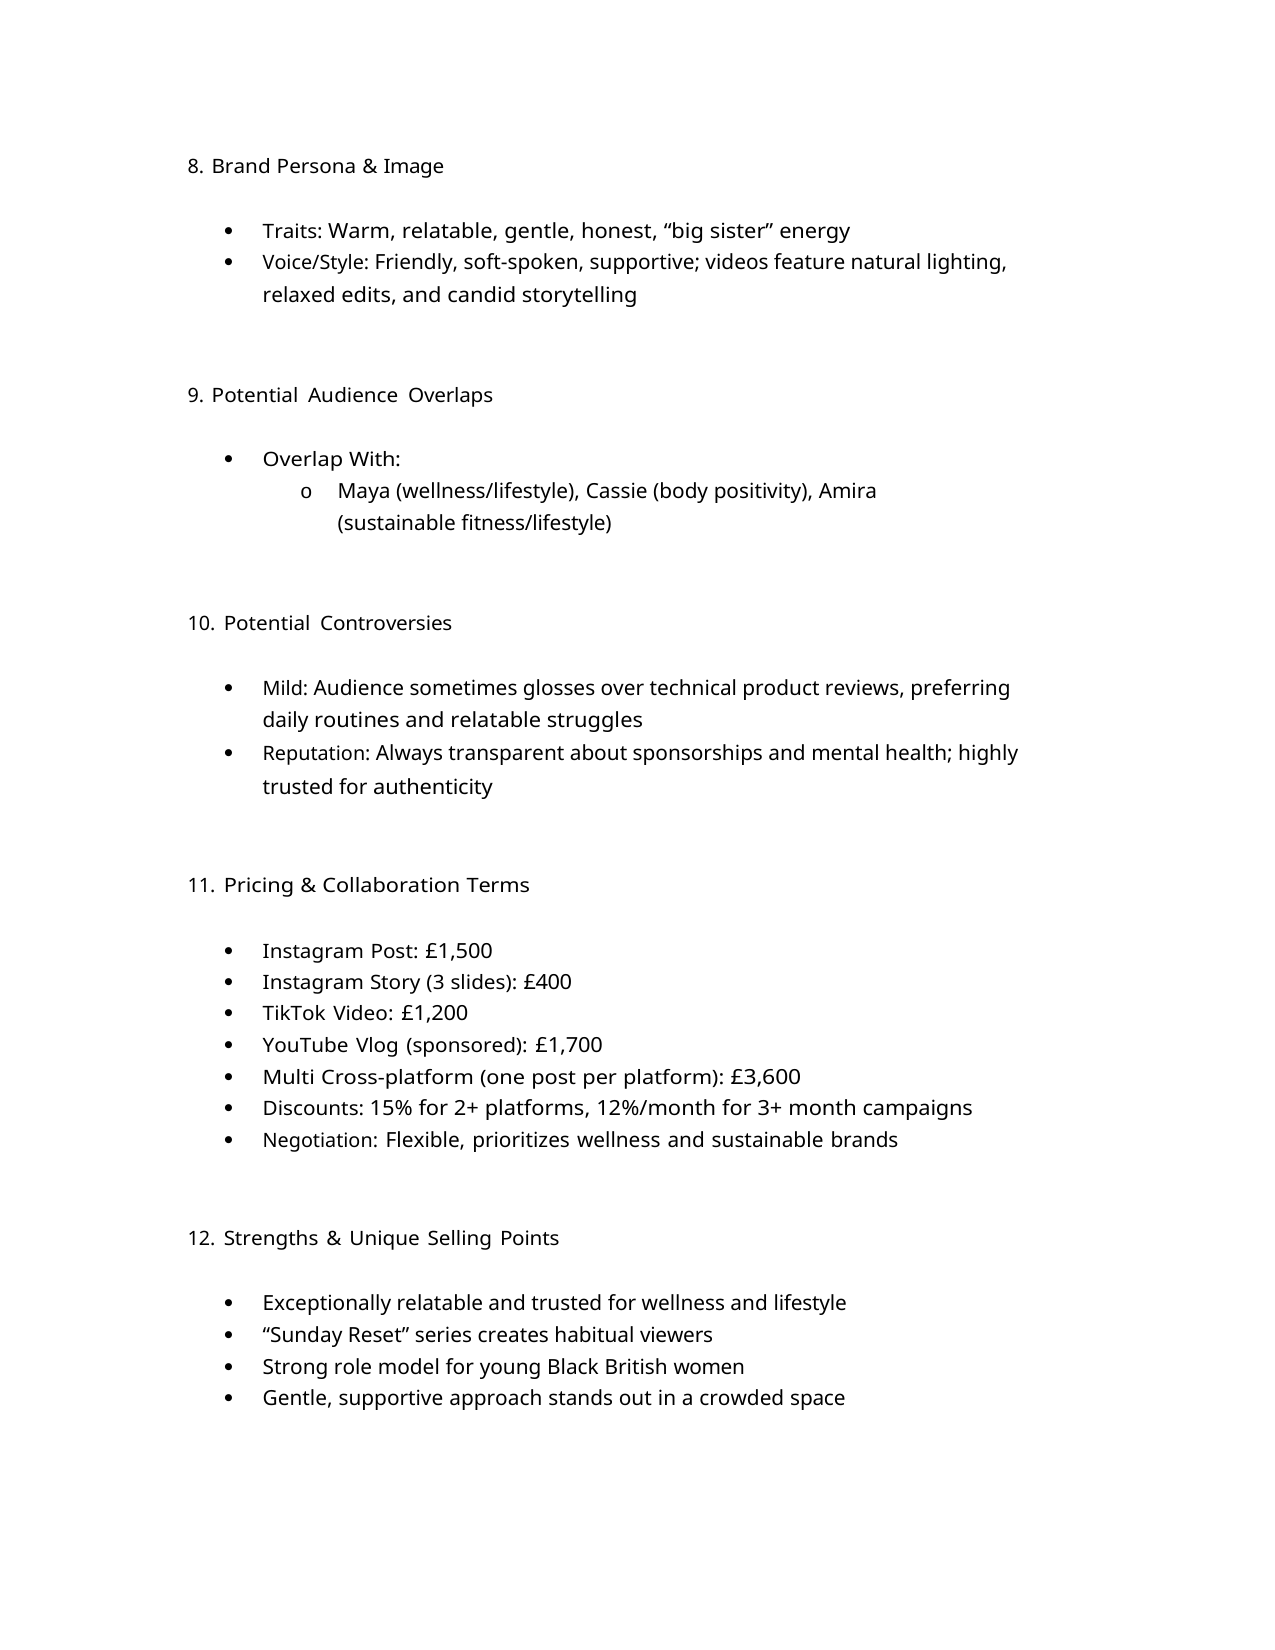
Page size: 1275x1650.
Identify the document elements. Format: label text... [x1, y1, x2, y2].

list YouTube Vlog (sponsored): £1,700 [225, 1030, 1087, 1058]
list Instagram Story (3 slides): £400 [225, 967, 1087, 996]
list Brand Persona & Image [187, 152, 1087, 179]
list Voice/Style: Friendly, soft-spoken, supportive; videos feature natural lighting, relaxed edits, and candid storytelling [225, 247, 1058, 309]
list Gentle, supportive approach stands out in a crowded space [225, 1383, 1087, 1412]
list Negotiation: Flexible, prioritizes wellness and sustainable brands [225, 1125, 1087, 1153]
list Strong role model for young Black British women [225, 1352, 1087, 1380]
list Reputation: Always transparent about sponsorships and mental health; highly trusted for authenticity [225, 738, 1087, 800]
list Multi Cross-platform (one post per platform): £3,600 [225, 1062, 1087, 1090]
list Exceptionally relatable and trusted for wellness and lifestyle [225, 1288, 1087, 1317]
list “Sunday Reset” series creates habitual viewers [225, 1320, 1087, 1349]
list Overlap With: [225, 445, 1087, 472]
list Traits: Warm, relatable, gentle, honest, “big sister” energy [225, 216, 1087, 244]
list Potential Audience Overlaps [187, 381, 1087, 408]
list Pricing & Collaboration Terms [187, 871, 1087, 898]
list Potential Controversies [187, 609, 1087, 636]
list Strengths & Unique Selling Points [187, 1224, 1087, 1252]
list Mild: Audience sometimes glosses over technical product reviews, preferring daily routines and relatable struggles [225, 673, 1029, 734]
list Maya (wellness/lifestyle), Cassie (body positivity), Amira (sustainable fitness/lifestyle) [300, 477, 966, 536]
list Instagram Post: £1,500 [225, 936, 1087, 964]
list TikTok Video: £1,200 [225, 998, 1087, 1027]
list Discounts: 15% for 2+ platforms, 12%/month for 3+ month campaigns [225, 1093, 1087, 1122]
